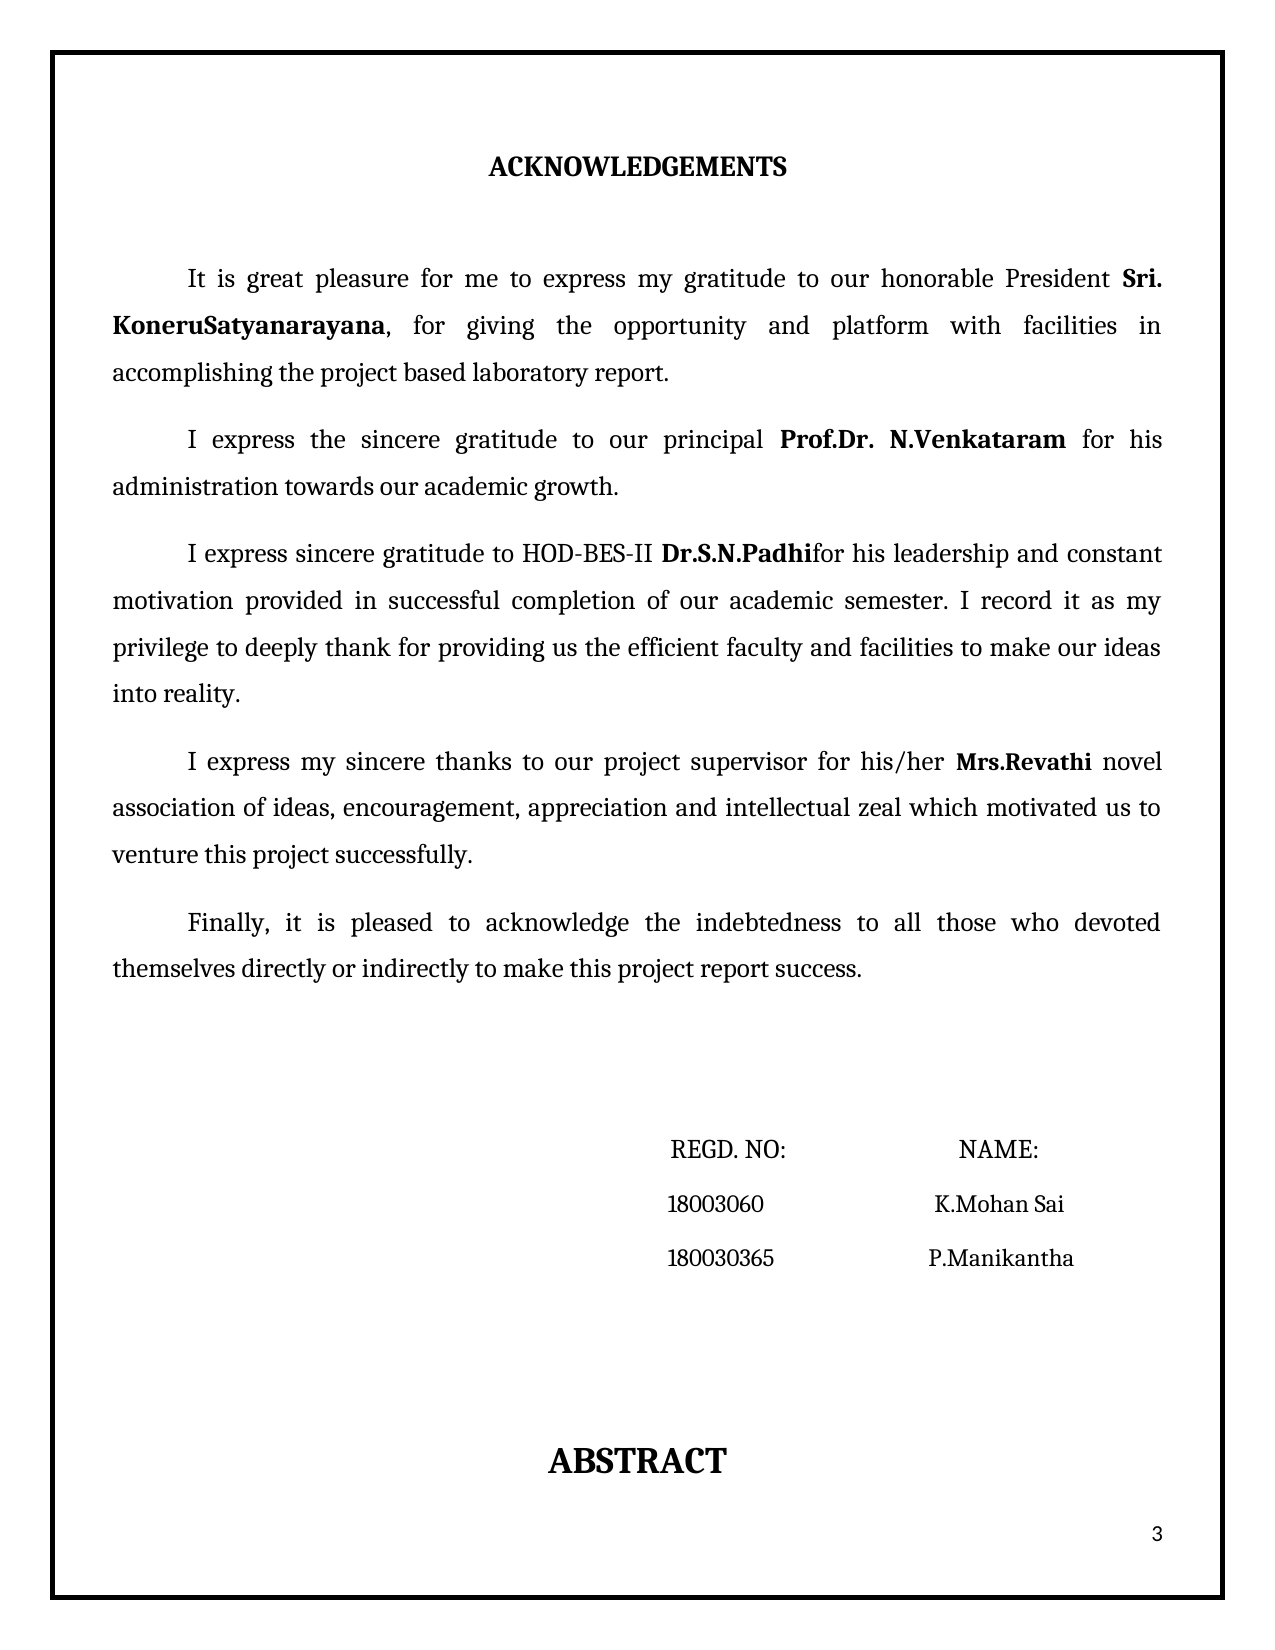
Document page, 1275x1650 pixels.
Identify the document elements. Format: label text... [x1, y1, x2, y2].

text Finally, it is pleased to acknowledge the indebtedness to all those who devoted themselves directly or indirectly to make this project report success. [112, 907, 1162, 984]
text ABSTRACT [112, 1440, 1162, 1483]
text 18003060 K.Mohan Sai [112, 1190, 1162, 1219]
text I express the sincere gratitude to our principal Prof.Dr. N.Venkataram for his administration towards our academic growth. [112, 424, 1162, 502]
text It is great pleasure for me to express my gratitude to our honorable President Sri. KoneruSatyanarayana, for giving the opportunity and platform with facilities in accomplishing the project based laboratory report. [112, 263, 1162, 388]
text REGD. NO: NAME: [112, 1134, 1162, 1165]
text I express sincere gratitude to HOD-BES-II Dr.S.N.Padhifor his leadership and constant motivation provided in successful completion of our academic semester. I record it as my privilege to deeply thank for providing us the efficient faculty and facilities to make our ideas into reality. [112, 538, 1162, 709]
text ACKNOWLEDGEMENTS [112, 150, 1162, 183]
text 180030365 P.Manikantha [112, 1244, 1162, 1273]
text I express my sincere thanks to our project supervisor for his/her Mrs.Revathi novel association of ideas, encouragement, appreciation and intellectual zeal which motivated us to venture this project successfully. [112, 746, 1162, 870]
